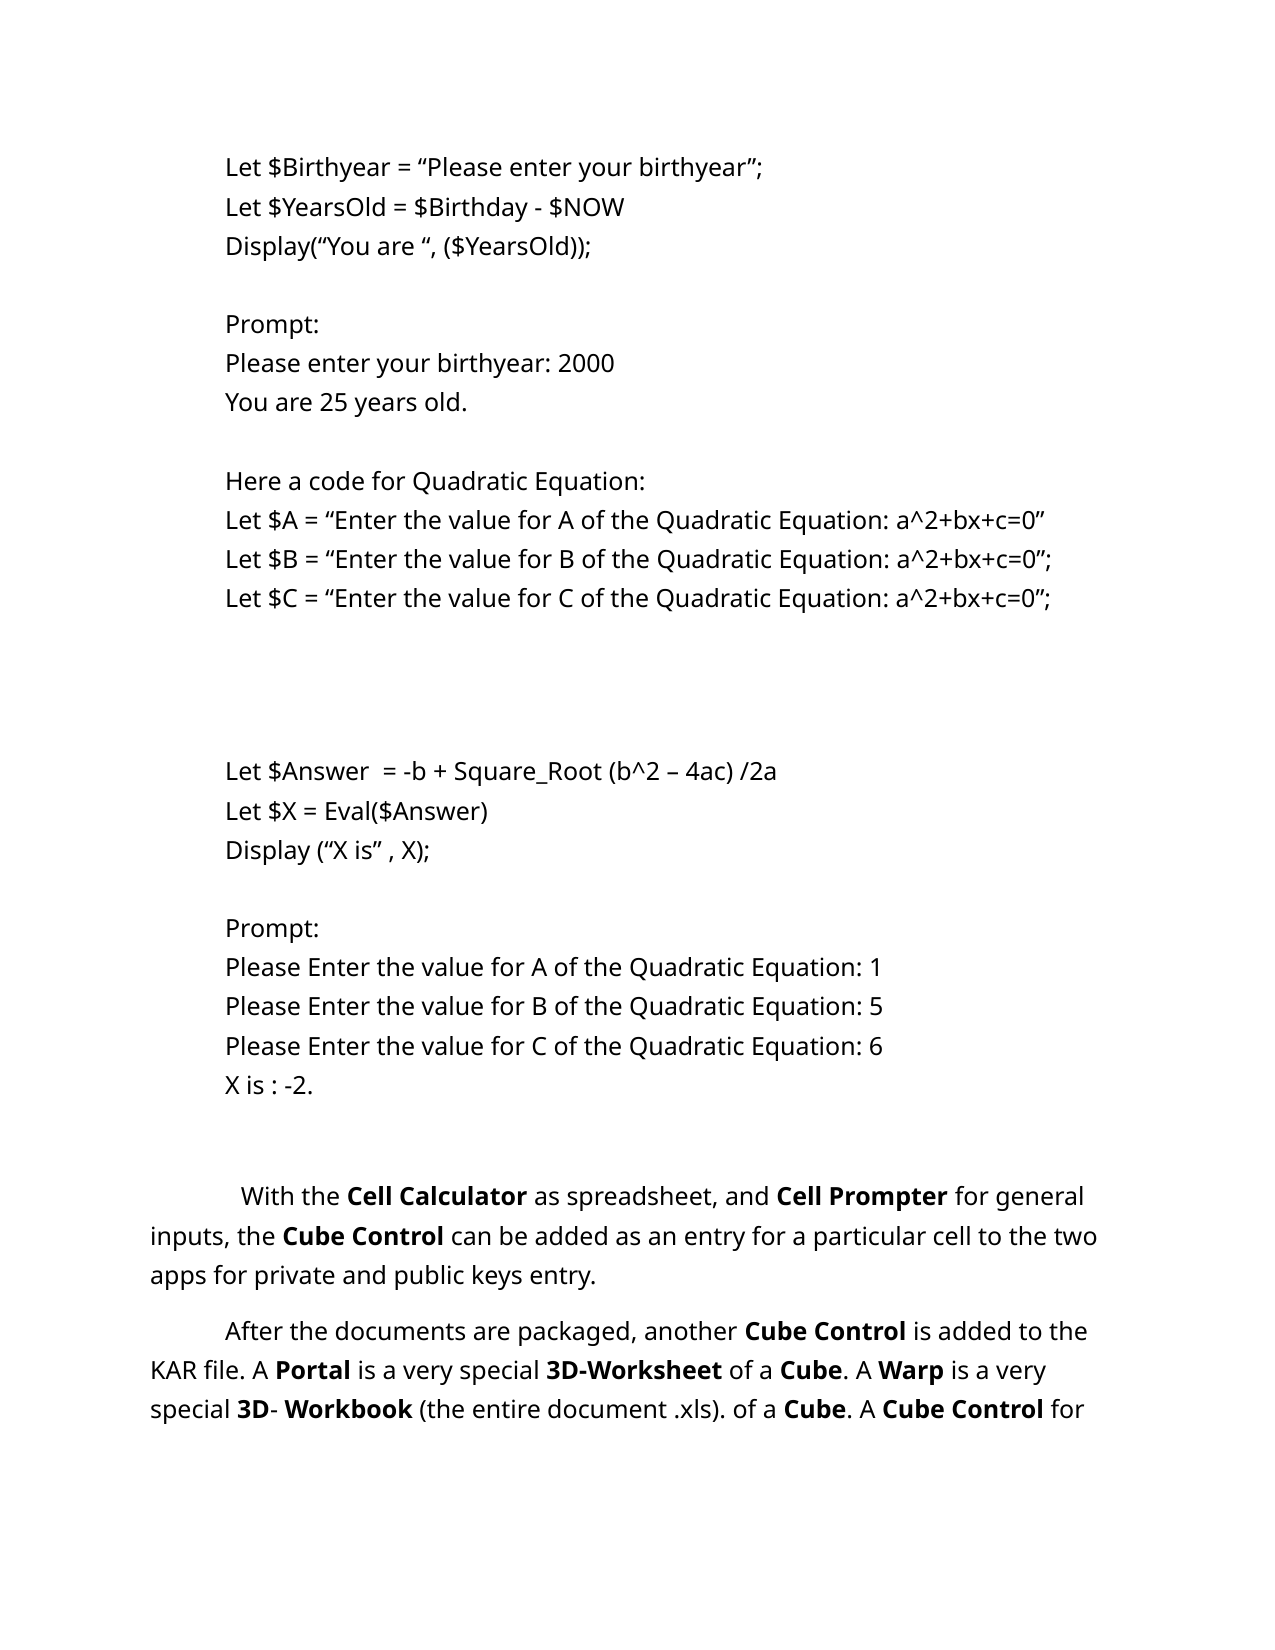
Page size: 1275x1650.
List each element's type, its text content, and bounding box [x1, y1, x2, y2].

list Let $Answer = -b + Square_Root (b^2 – 4ac) /2a [225, 754, 1125, 788]
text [150, 1313, 1125, 1426]
list X is : -2. [225, 1067, 1125, 1101]
list Let $X = Eval($Answer) [225, 793, 1125, 827]
list Please Enter the value for B of the Quadratic Equation: 5 [225, 989, 1125, 1023]
list Here a code for Quadratic Equation: [225, 463, 1125, 497]
list You are 25 years old. [225, 385, 1125, 419]
list Display(“You are “, ($YearsOld)); [225, 228, 1125, 262]
list Let $B = “Enter the value for B of the Quadratic Equation: a^2+bx+c=0”; [225, 542, 1125, 576]
list Prompt: [225, 307, 1125, 341]
list Prompt: [225, 911, 1125, 945]
list Please Enter the value for C of the Quadratic Equation: 6 [225, 1028, 1125, 1062]
list Let $A = “Enter the value for A of the Quadratic Equation: a^2+bx+c=0” [225, 502, 1125, 537]
list Display (“X is” , X); [225, 832, 1125, 866]
list Let $YearsOld = $Birthday - $NOW [225, 189, 1125, 223]
list Please enter your birthyear: 2000 [225, 346, 1125, 380]
list Let $Birthyear = “Please enter your birthyear”; [225, 150, 1125, 184]
text With the Cell Calculator as spreadsheet, and Cell Prompter for general inputs, the Cube Control can be added as an entry for a particular cell to the two apps for private and public keys entry. [150, 1179, 1125, 1291]
list Let $C = “Enter the value for C of the Quadratic Equation: a^2+bx+c=0”; [225, 581, 1125, 615]
list Please Enter the value for A of the Quadratic Equation: 1 [225, 950, 1125, 984]
